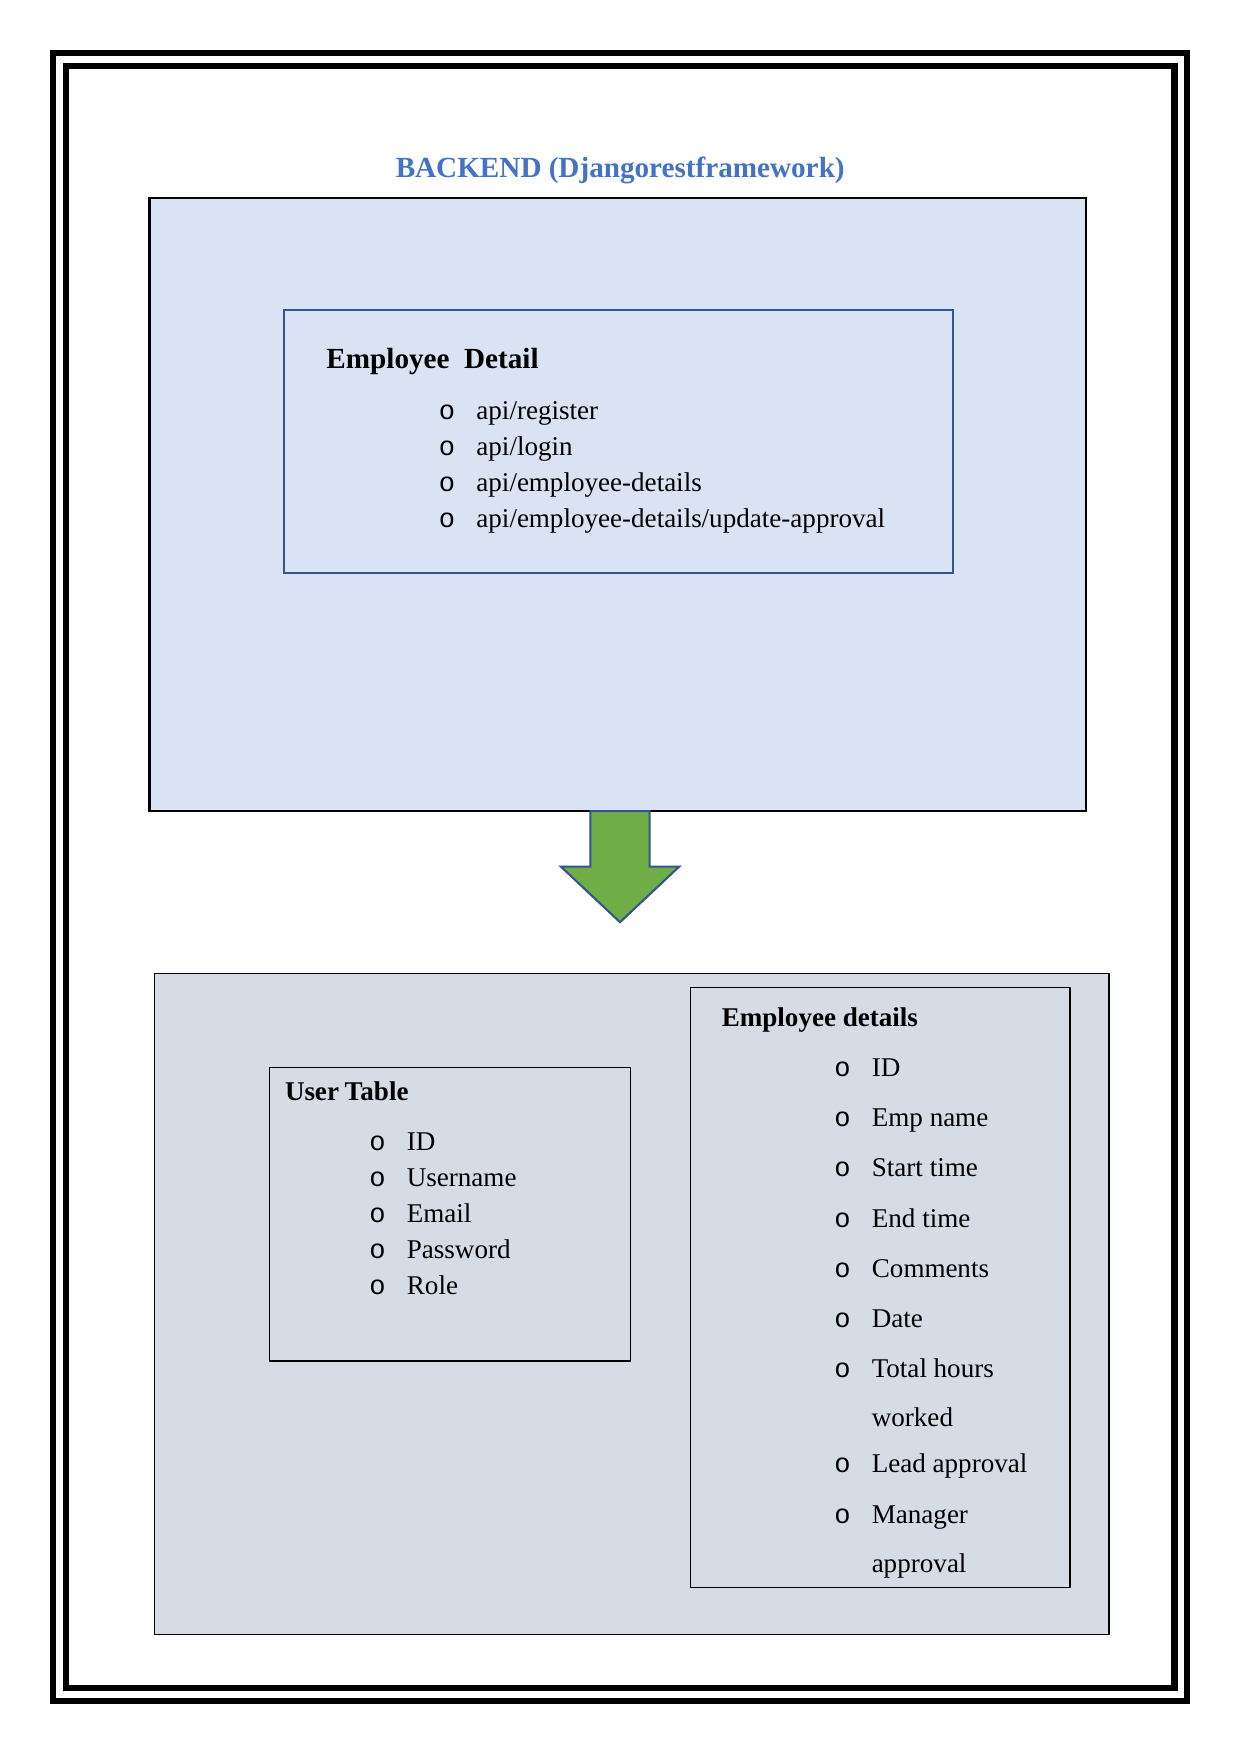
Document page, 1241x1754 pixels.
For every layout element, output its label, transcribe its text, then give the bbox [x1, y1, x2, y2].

text BACKEND (Djangorestframework) [150, 150, 1090, 183]
